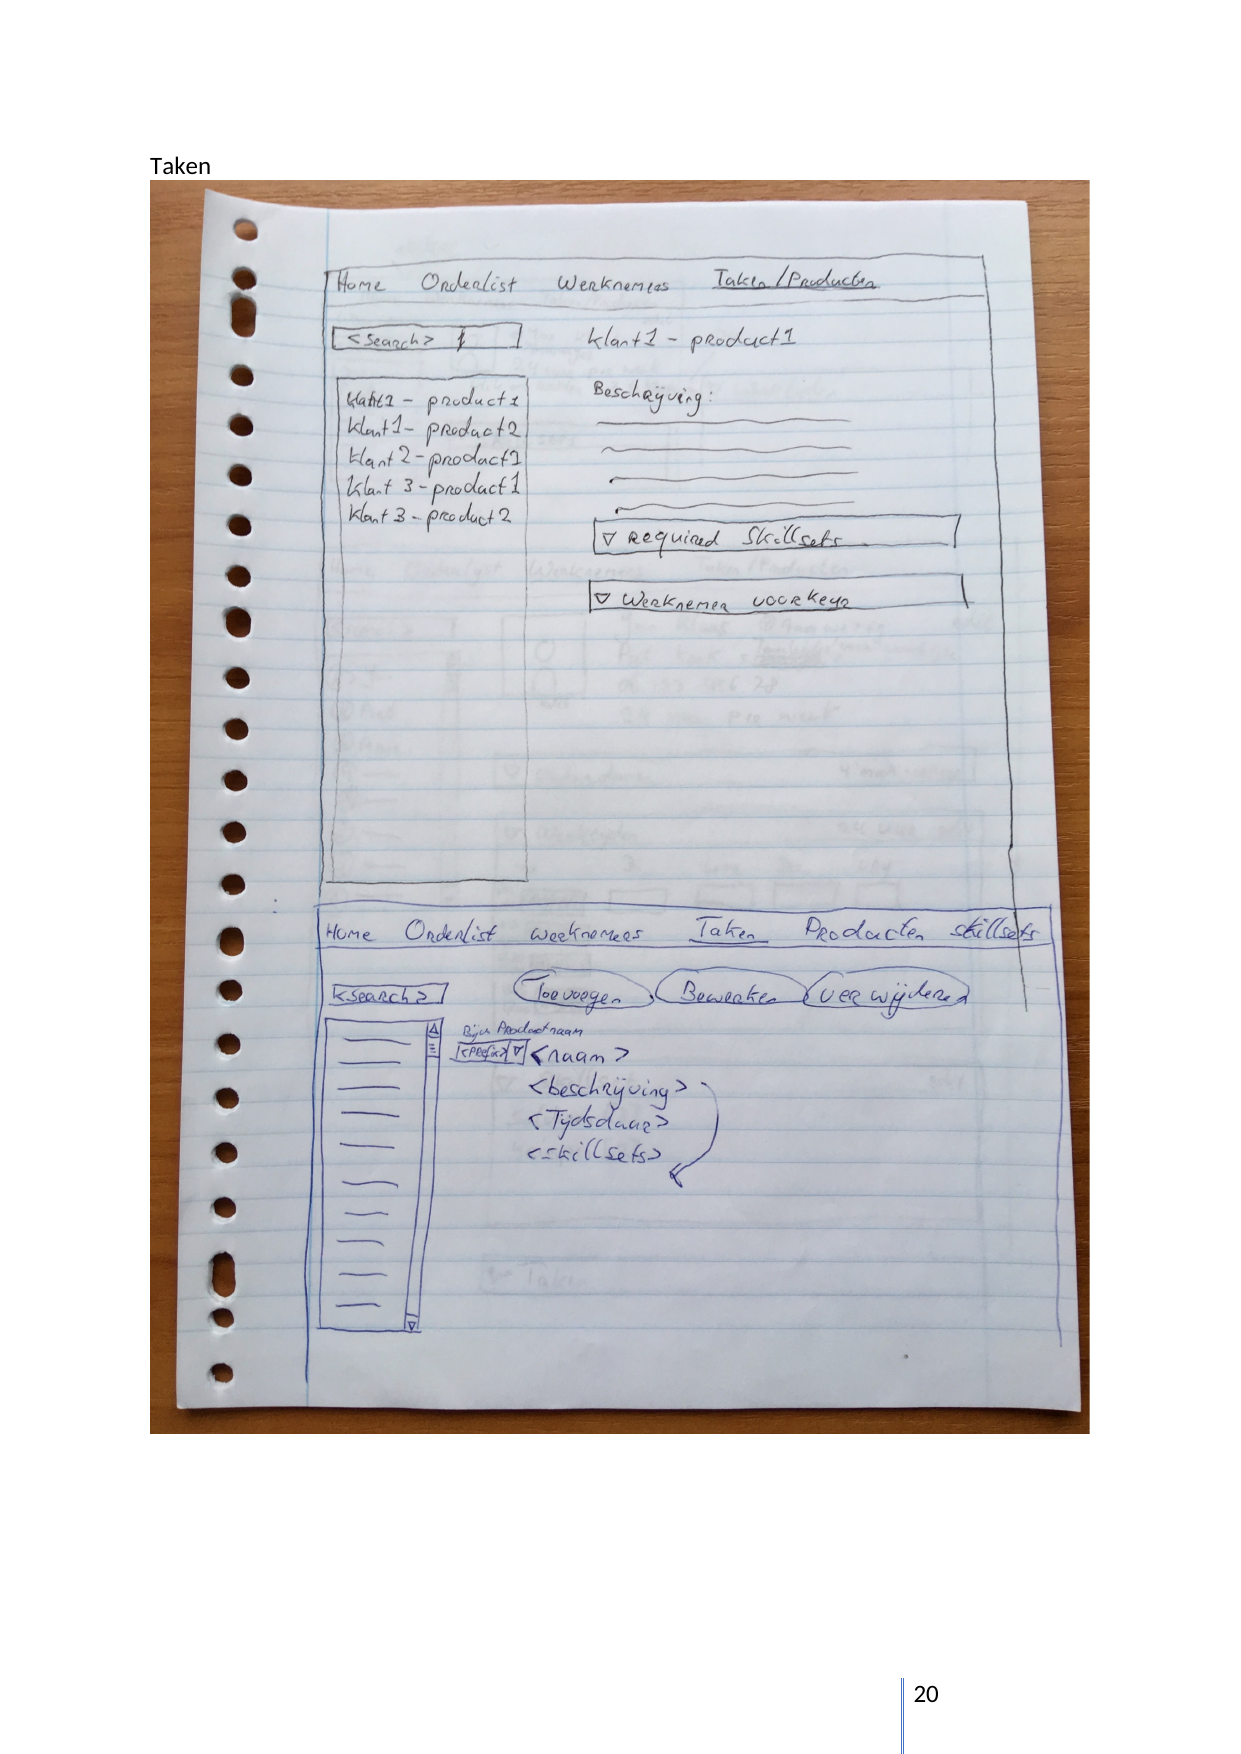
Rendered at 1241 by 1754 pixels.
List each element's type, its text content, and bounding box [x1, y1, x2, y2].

picture [150, 180, 1090, 1434]
text Taken [150, 150, 1090, 180]
